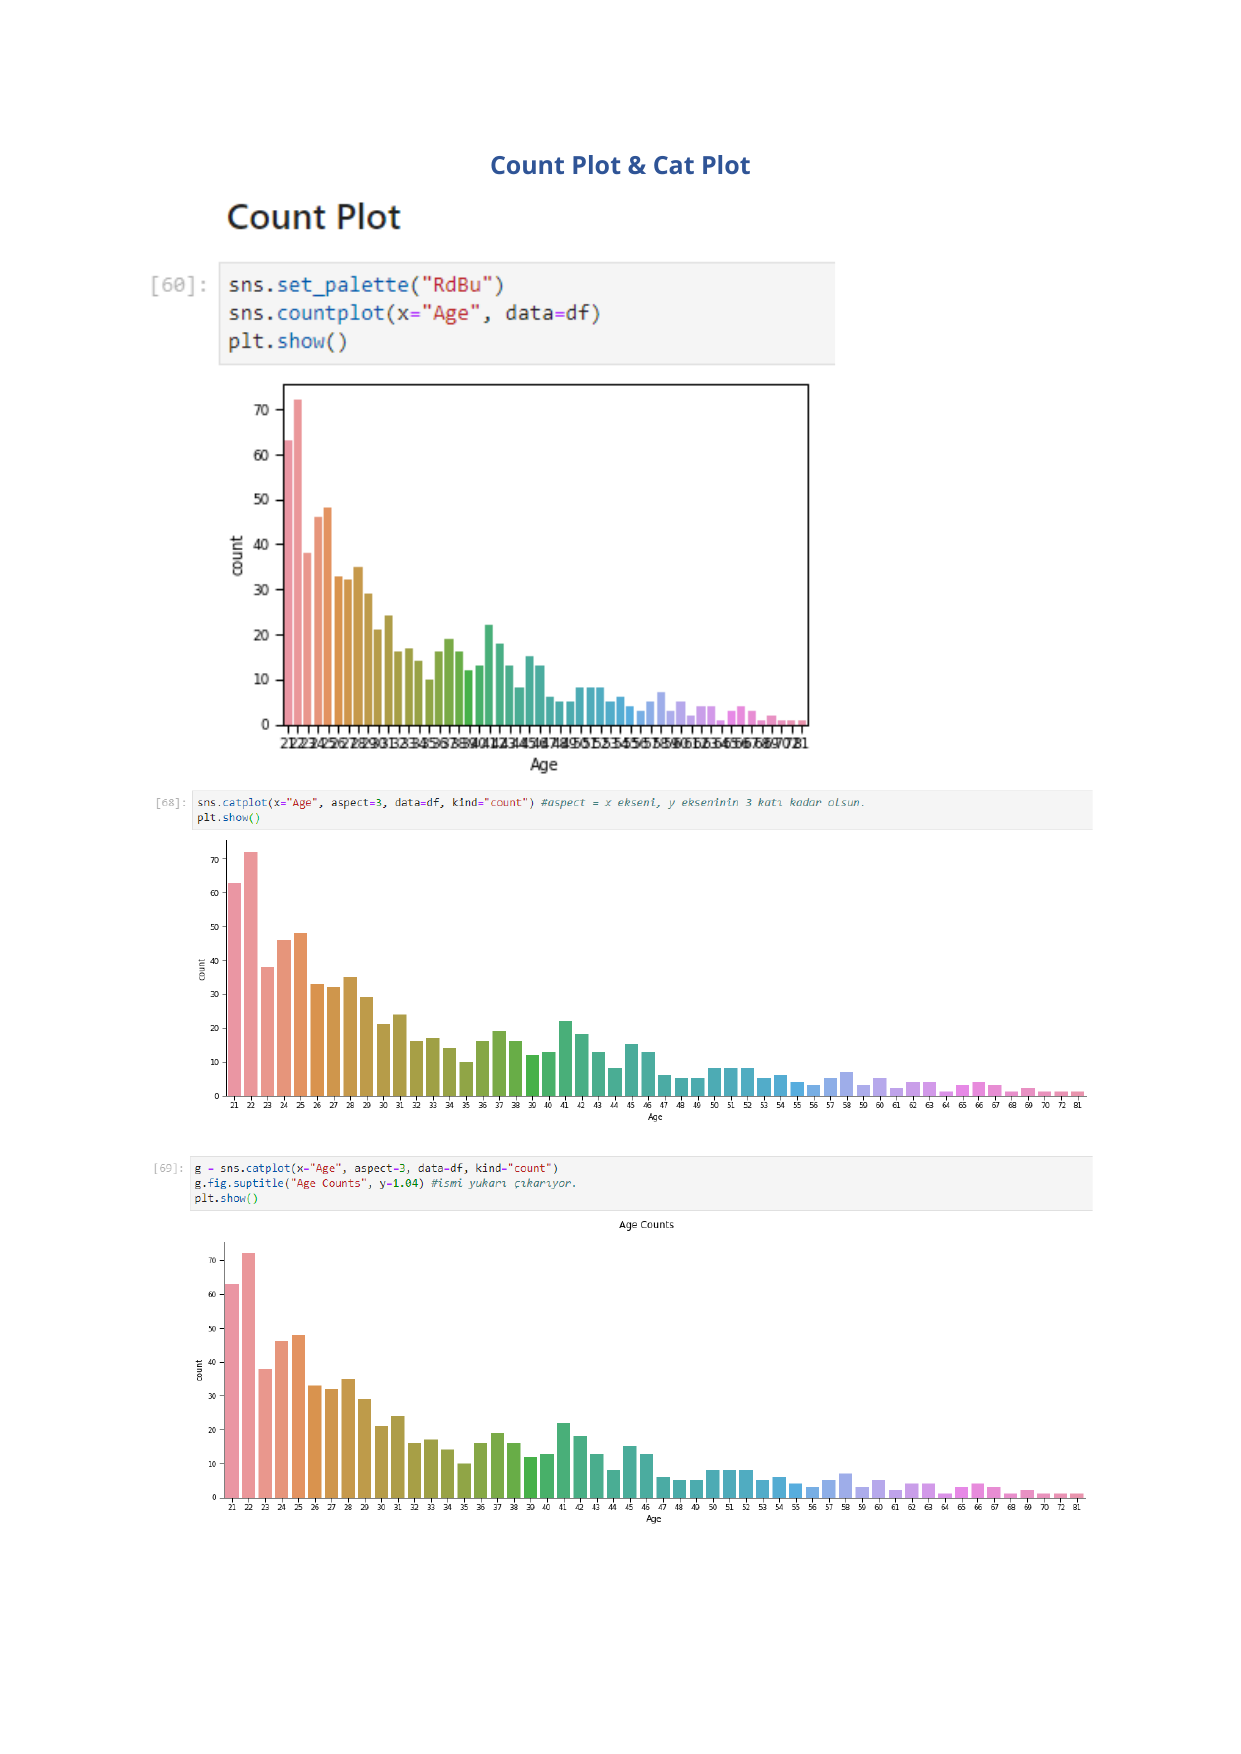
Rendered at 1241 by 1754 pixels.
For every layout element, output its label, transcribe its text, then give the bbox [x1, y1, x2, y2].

subtitle Count Plot & Cat Plot [148, 148, 1093, 182]
picture [147, 781, 1093, 1126]
picture [147, 184, 835, 780]
picture [147, 1144, 1093, 1528]
